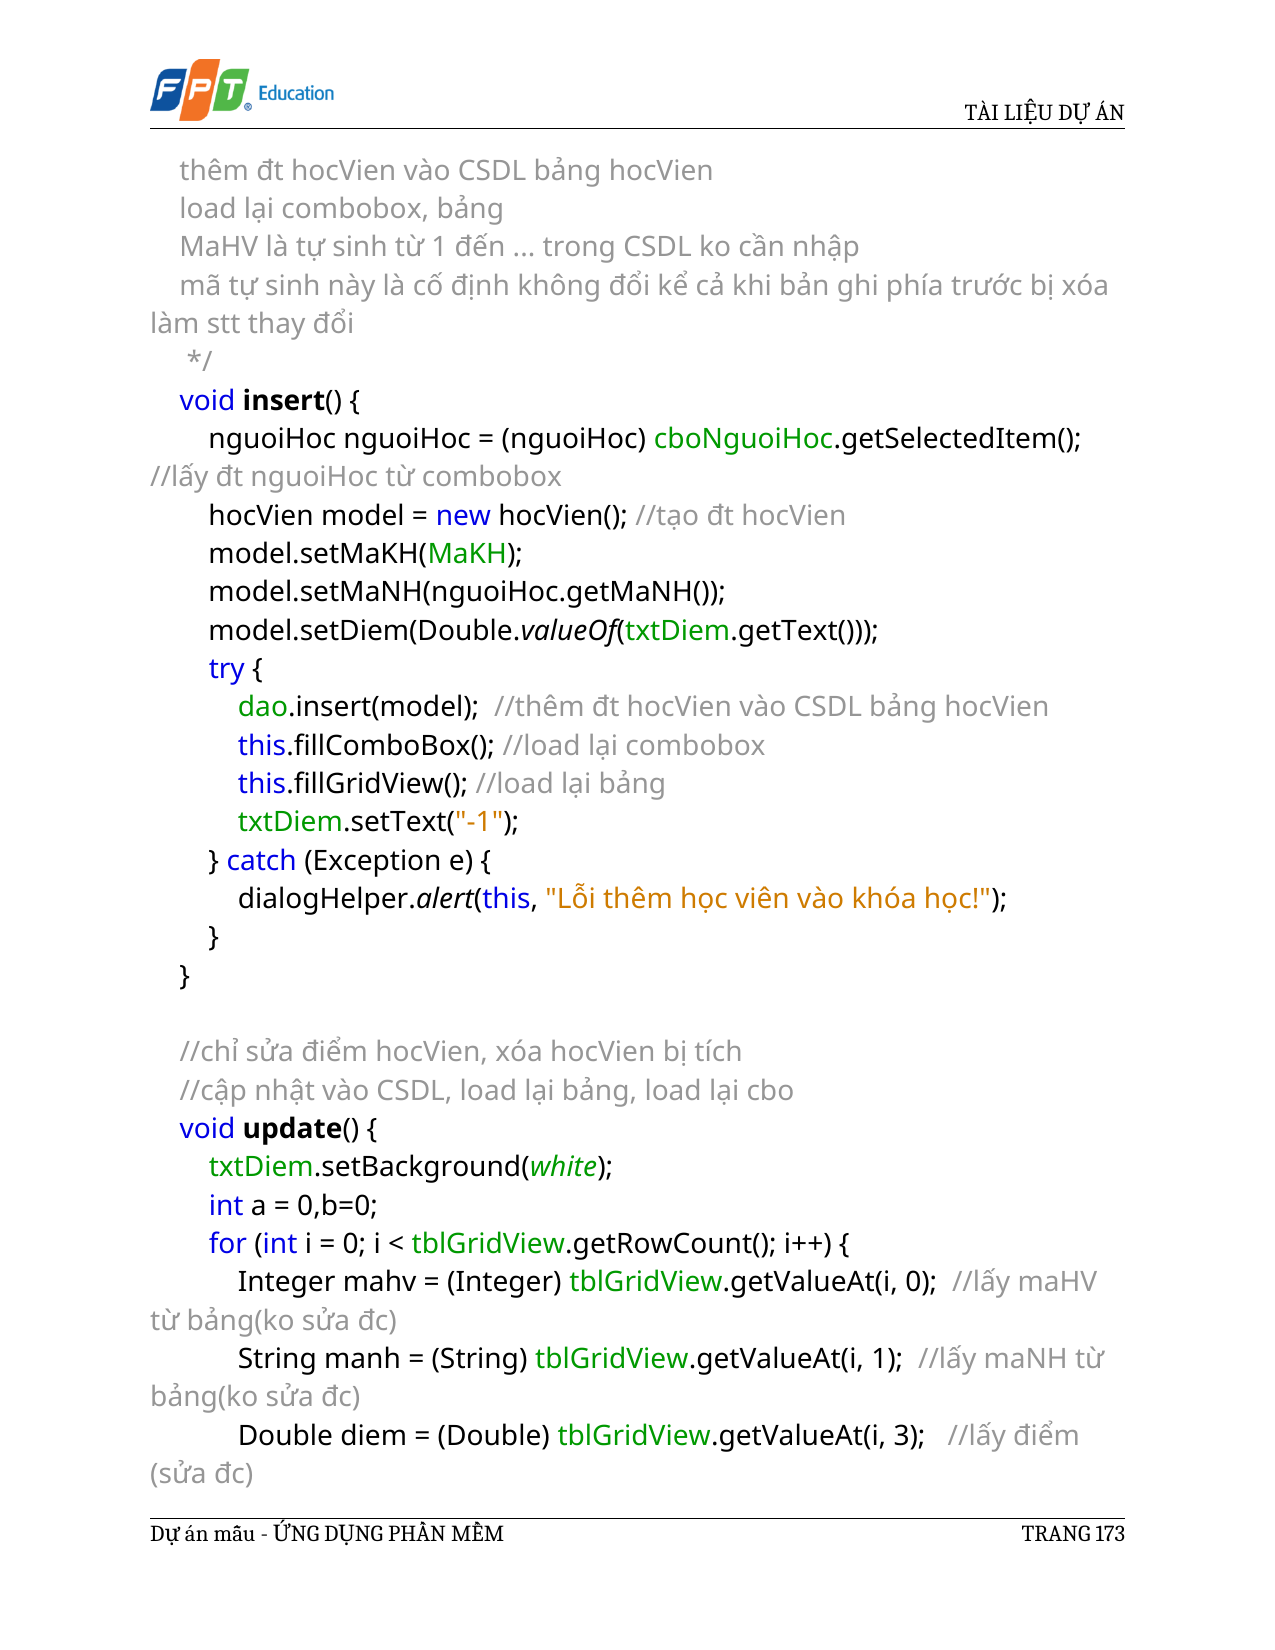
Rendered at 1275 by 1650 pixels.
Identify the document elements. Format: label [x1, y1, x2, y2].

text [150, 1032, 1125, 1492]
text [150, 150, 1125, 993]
picture [150, 59, 336, 121]
